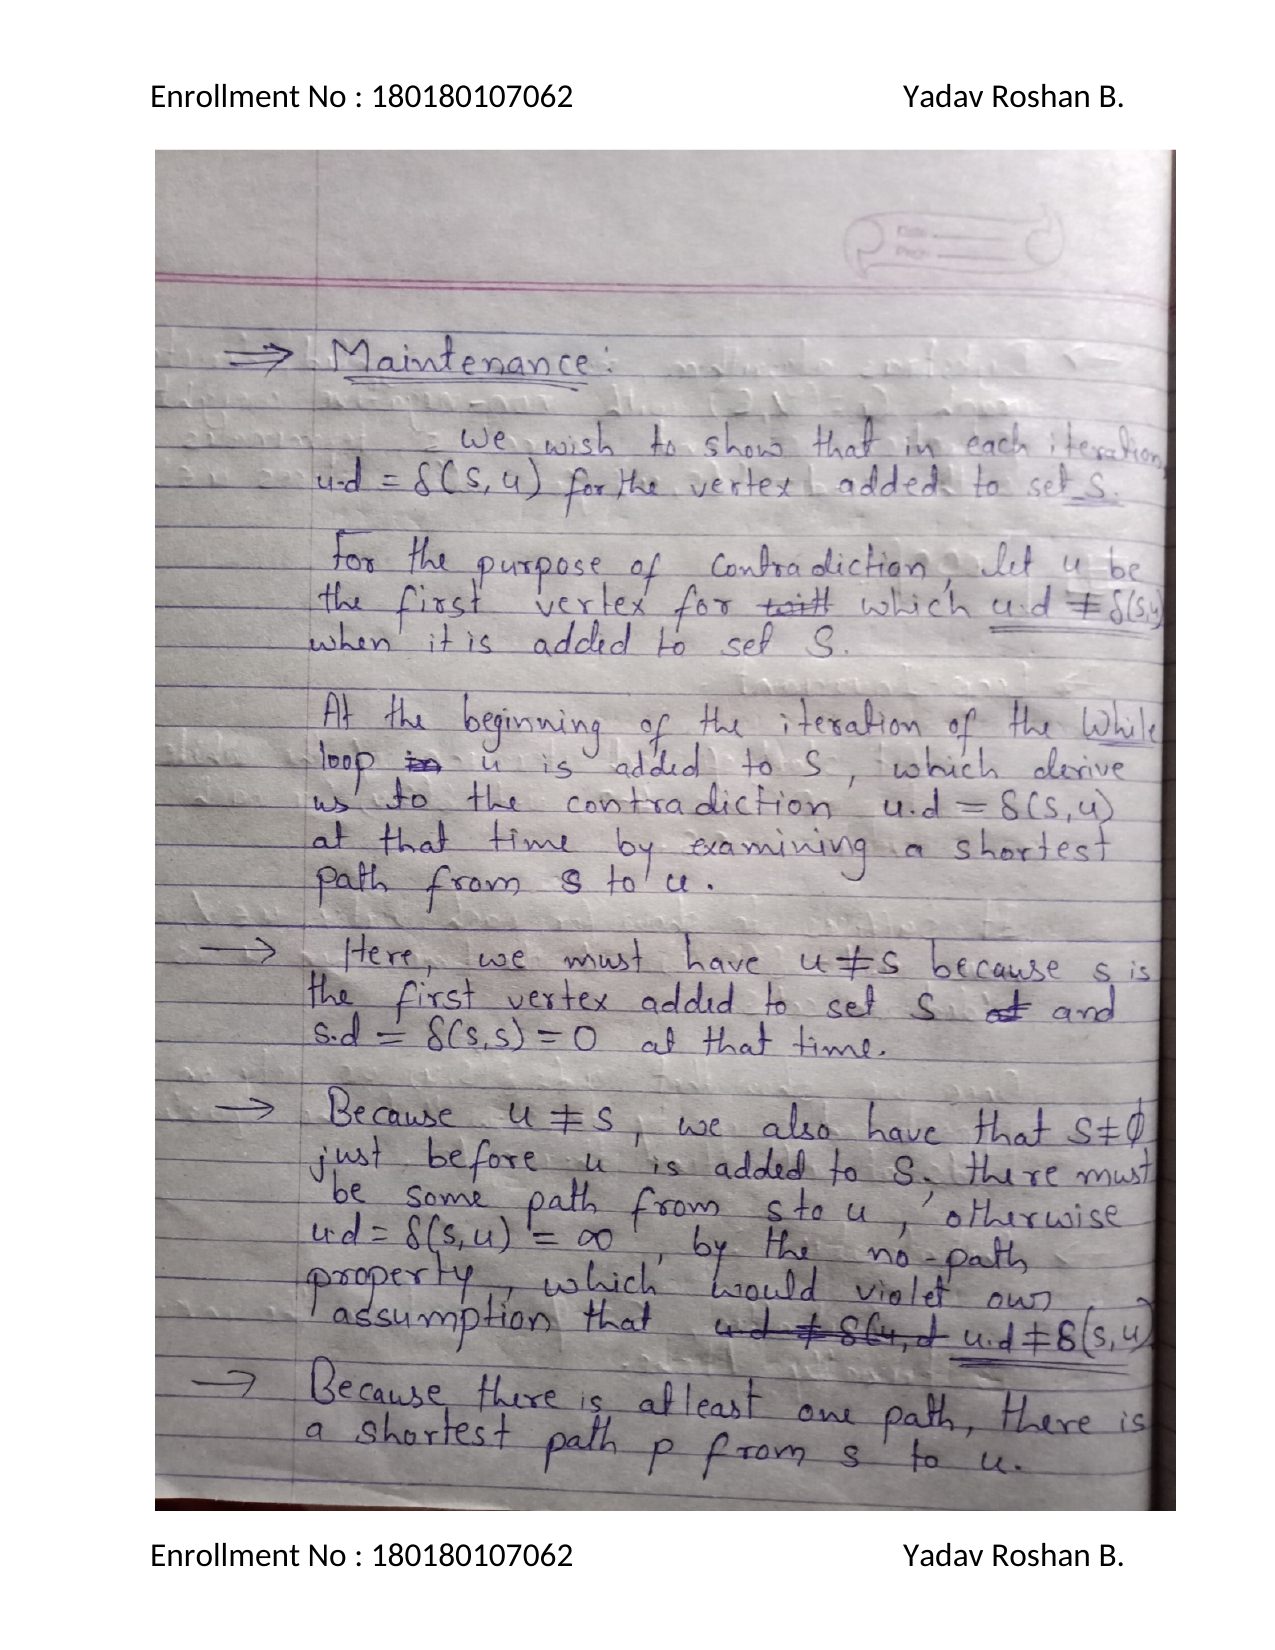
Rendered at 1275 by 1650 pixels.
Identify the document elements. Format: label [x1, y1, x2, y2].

picture [156, 151, 1176, 1509]
